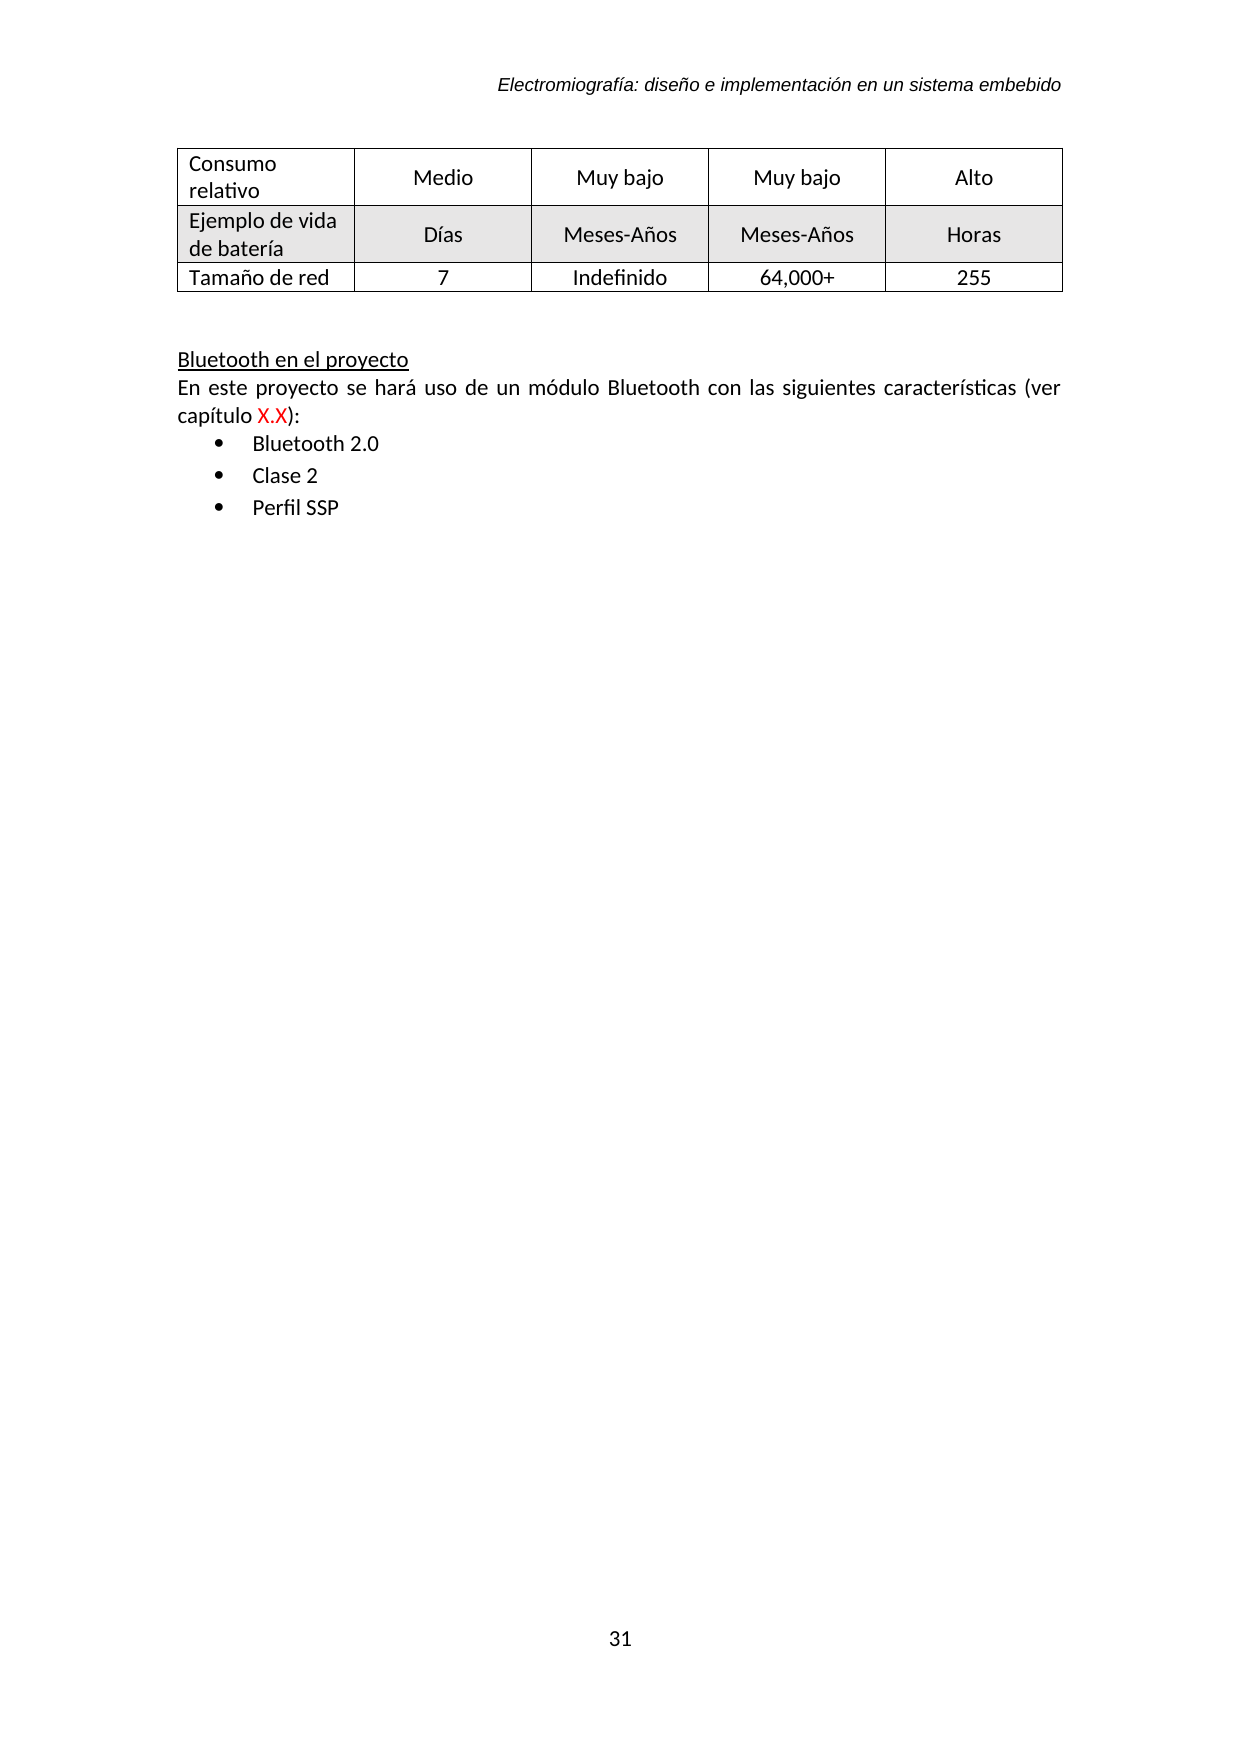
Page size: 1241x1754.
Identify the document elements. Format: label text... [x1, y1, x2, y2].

list Bluetooth 2.0 [215, 429, 1063, 457]
table_cell Alto [886, 149, 1062, 205]
table_cell Ejemplo de vida de batería [178, 206, 354, 262]
text En este proyecto se hará uso de un módulo Bluetooth con las siguientes características (ver capítulo X.X): [177, 373, 1063, 429]
table_cell Muy bajo [532, 149, 708, 205]
table_cell Muy bajo [709, 149, 885, 205]
table_cell Consumo relativo [178, 149, 354, 205]
table_cell 64,000+ [709, 263, 885, 291]
text Bluetooth en el proyecto [177, 345, 1063, 373]
table_cell Meses-Años [709, 206, 885, 262]
table_cell Indefinido [532, 263, 708, 291]
table_cell Medio [355, 149, 531, 205]
list Clase 2 [215, 461, 1063, 489]
list Perfil SSP [215, 493, 1063, 521]
table_cell Días [355, 206, 531, 262]
table_cell Horas [886, 206, 1062, 262]
table_cell 7 [355, 263, 531, 291]
table_cell 255 [886, 263, 1062, 291]
table_cell Meses-Años [532, 206, 708, 262]
table_cell Tamaño de red [178, 263, 354, 291]
